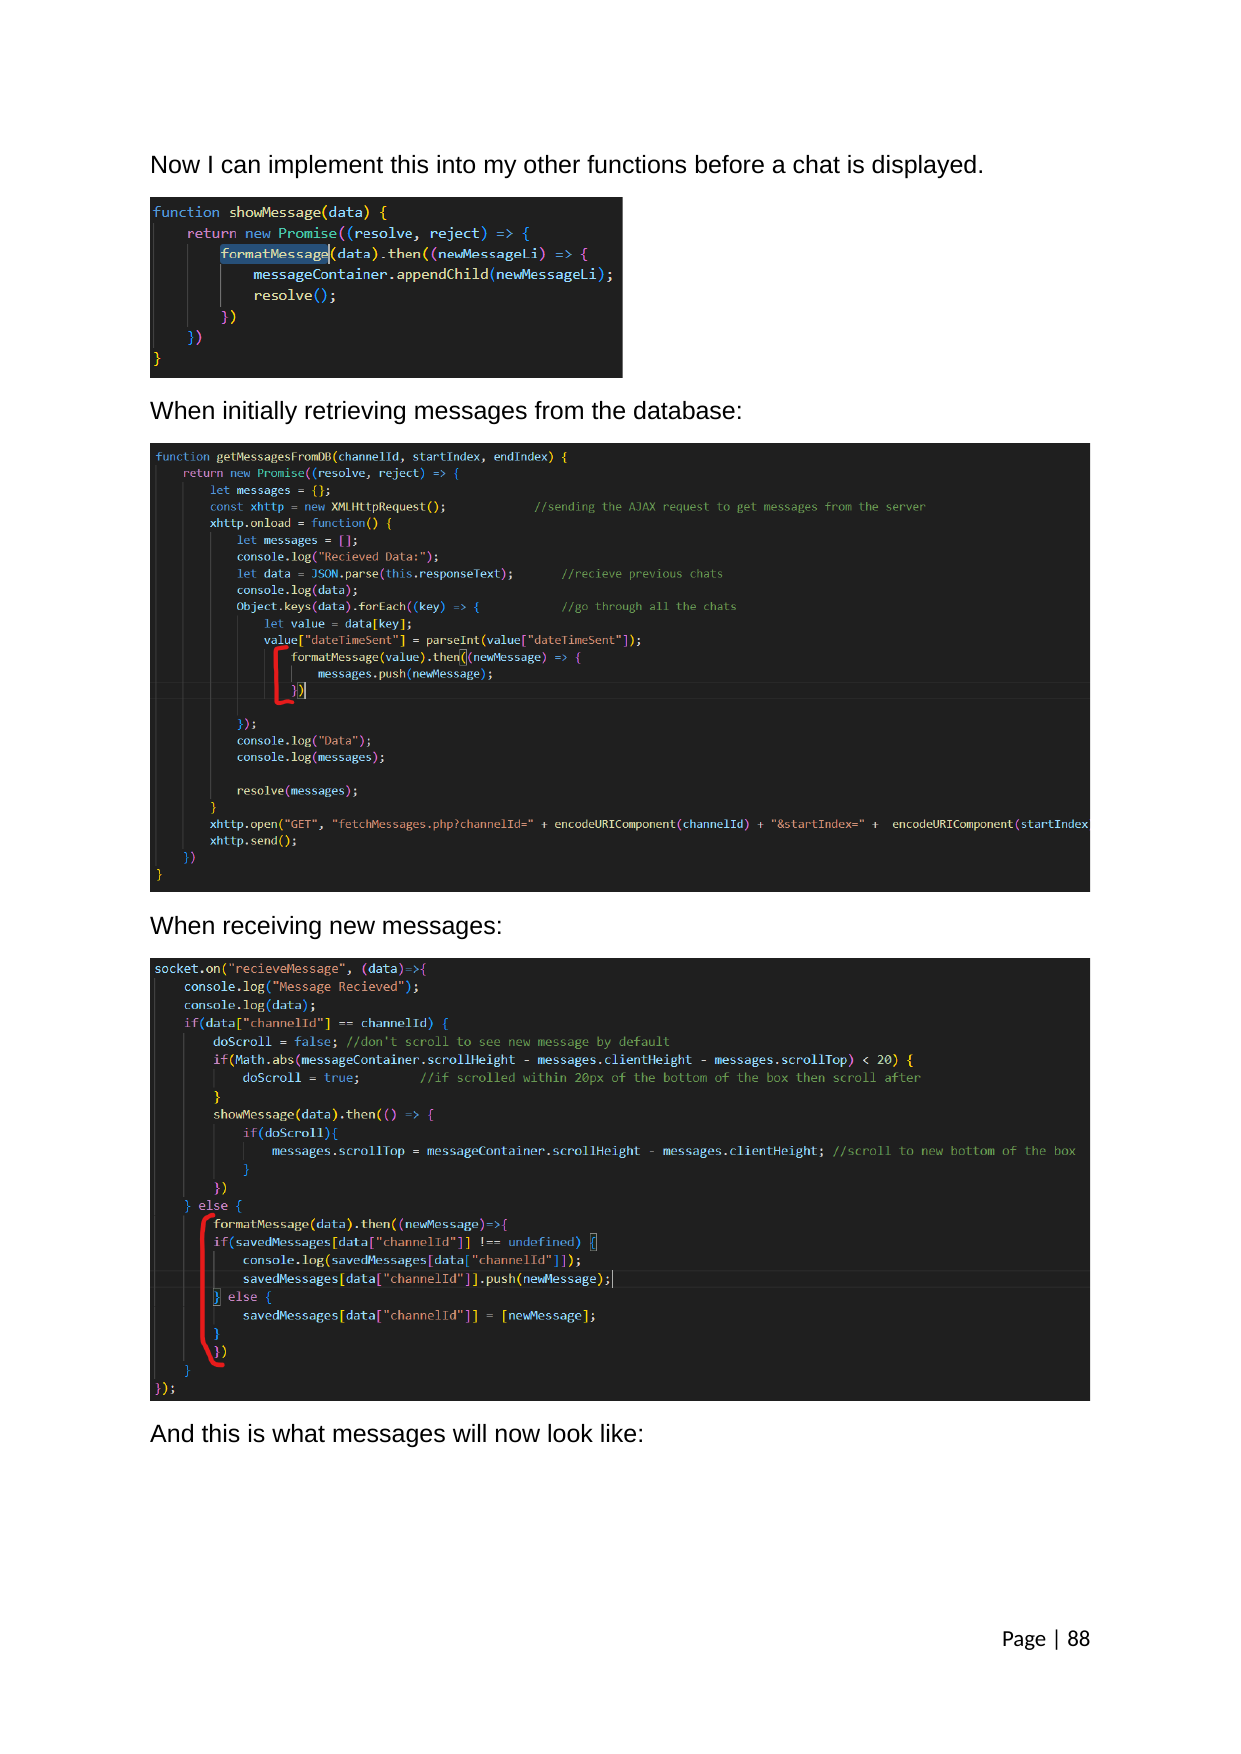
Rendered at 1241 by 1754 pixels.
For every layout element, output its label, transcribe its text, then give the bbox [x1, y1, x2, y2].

picture [150, 443, 1091, 892]
picture [150, 958, 1091, 1401]
picture [150, 197, 623, 378]
text When initially retrieving messages from the database: [150, 396, 1090, 425]
text When receiving new messages: [150, 911, 1090, 940]
text Now I can implement this into my other functions before a chat is displayed. [150, 150, 1090, 179]
text And this is what messages will now look like: [150, 1419, 1090, 1448]
